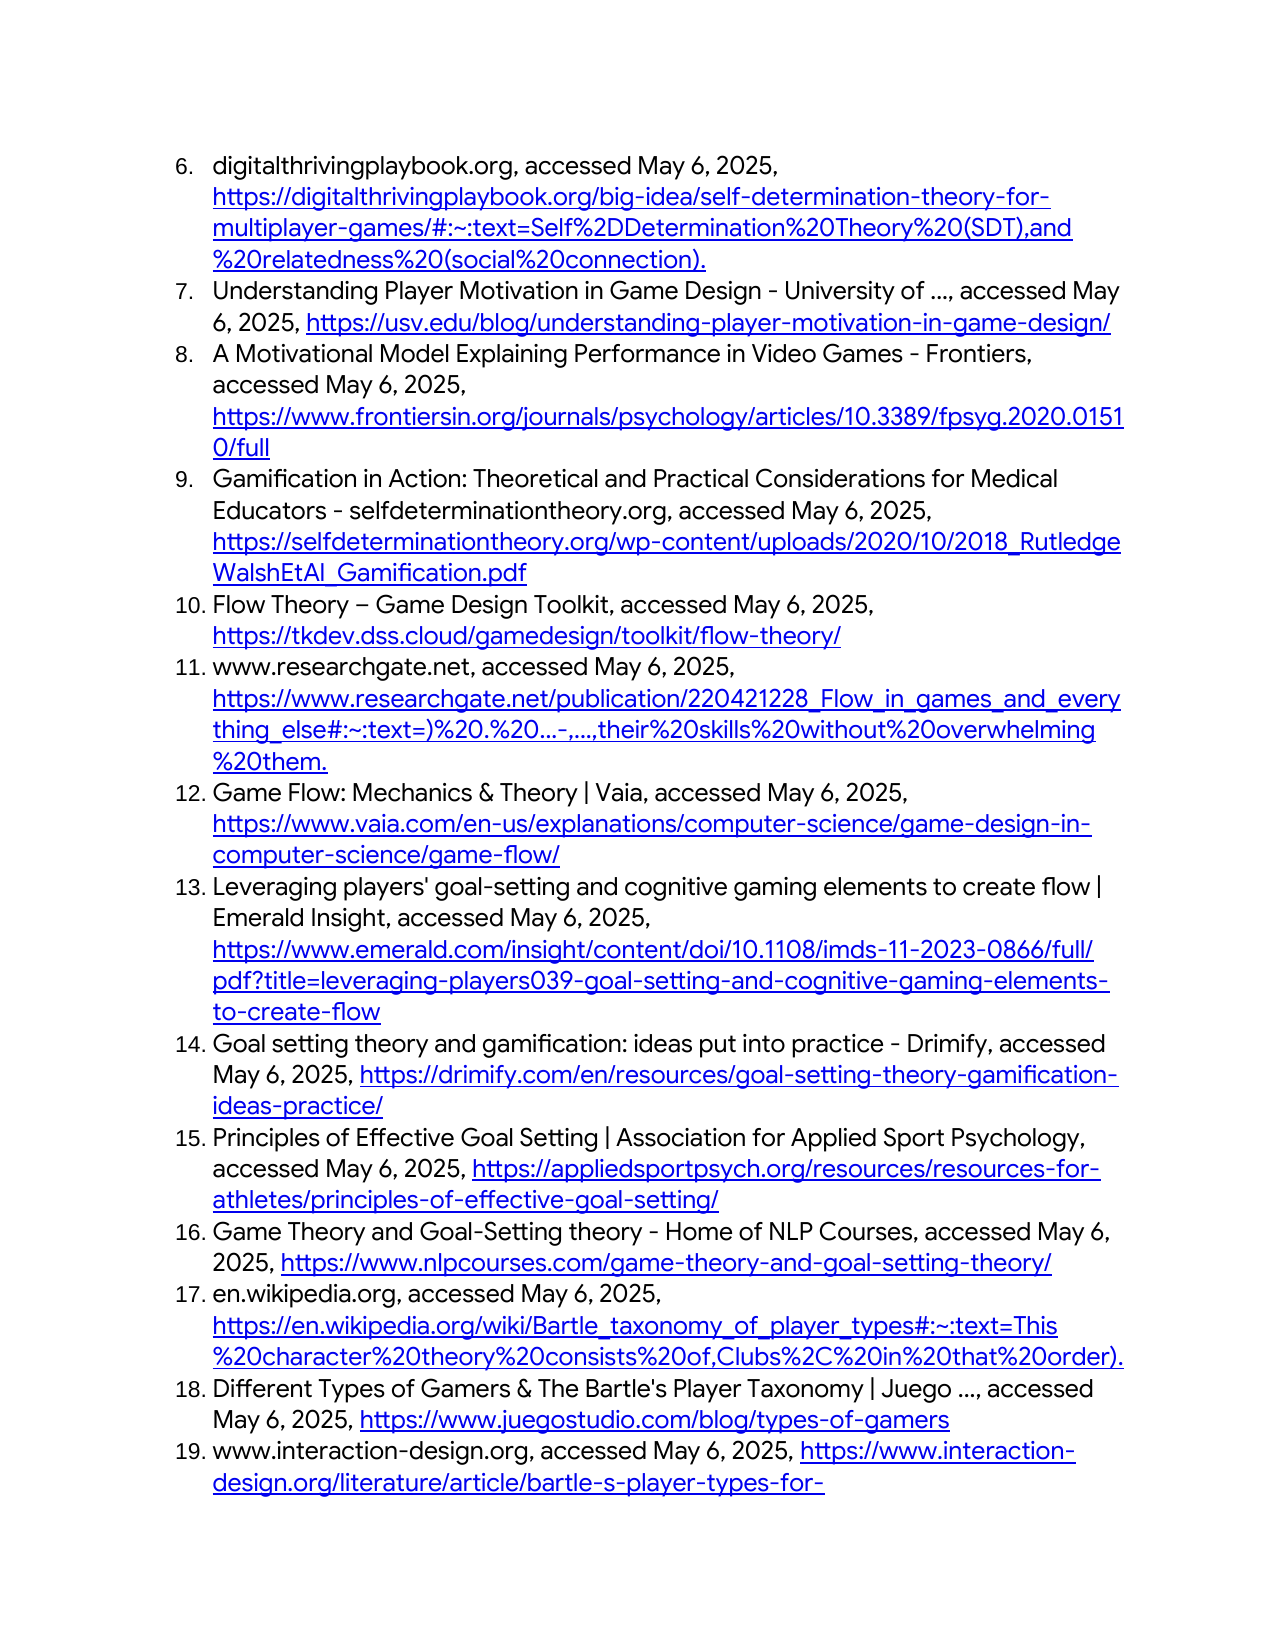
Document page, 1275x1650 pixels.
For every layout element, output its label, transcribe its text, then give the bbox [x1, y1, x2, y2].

list www.researchgate.net, accessed May 6, 2025, https://www.researchgate.net/publication/220421228_Flow_in_games_and_everything_else#:~:text=)%20.%20...-,...,their%20skills%20without%20overwhelming%20them. [175, 652, 1125, 777]
list en.wikipedia.org, accessed May 6, 2025, https://en.wikipedia.org/wiki/Bartle_taxonomy_of_player_types#:~:text=This%20character%20theory%20consists%20of,Clubs%2C%20in%20that%20order). [175, 1279, 1125, 1373]
list Leveraging players' goal-setting and cognitive gaming elements to create flow | Emerald Insight, accessed May 6, 2025, https://www.emerald.com/insight/content/doi/10.1108/imds-11-2023-0866/full/pdf?title=leveraging-players039-goal-setting-and-cognitive-gaming-elements-to-create-flow [175, 871, 1125, 1028]
list Game Theory and Goal-Setting theory - Home of NLP Courses, accessed May 6, 2025, https://www.nlpcourses.com/game-theory-and-goal-setting-theory/ [175, 1216, 1125, 1279]
list Principles of Effective Goal Setting | Association for Applied Sport Psychology, accessed May 6, 2025, https://appliedsportpsych.org/resources/resources-for-athletes/principles-of-effective-goal-setting/ [175, 1122, 1125, 1216]
list Different Types of Gamers & The Bartle's Player Taxonomy | Juego ..., accessed May 6, 2025, https://www.juegostudio.com/blog/types-of-gamers [175, 1373, 1125, 1436]
list Game Flow: Mechanics & Theory | Vaia, accessed May 6, 2025, https://www.vaia.com/en-us/explanations/computer-science/game-design-in-computer-science/game-flow/ [175, 777, 1125, 871]
list digitalthrivingplaybook.org, accessed May 6, 2025, https://digitalthrivingplaybook.org/big-idea/self-determination-theory-for-multiplayer-games/#:~:text=Self%2DDetermination%20Theory%20(SDT),and%20relatedness%20(social%20connection). [175, 150, 1125, 275]
list Goal setting theory and gamification: ideas put into practice - Drimify, accessed May 6, 2025, https://drimify.com/en/resources/goal-setting-theory-gamification-ideas-practice/ [175, 1028, 1125, 1122]
list Gamification in Action: Theoretical and Practical Considerations for Medical Educators - selfdeterminationtheory.org, accessed May 6, 2025, https://selfdeterminationtheory.org/wp-content/uploads/2020/10/2018_RutledgeWalshEtAl_Gamification.pdf [175, 463, 1125, 589]
list Flow Theory – Game Design Toolkit, accessed May 6, 2025, https://tkdev.dss.cloud/gamedesign/toolkit/flow-theory/ [175, 589, 1125, 652]
list Understanding Player Motivation in Game Design - University of ..., accessed May 6, 2025, https://usv.edu/blog/understanding-player-motivation-in-game-design/ [175, 275, 1125, 338]
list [175, 1436, 1125, 1498]
list A Motivational Model Explaining Performance in Video Games - Frontiers, accessed May 6, 2025, https://www.frontiersin.org/journals/psychology/articles/10.3389/fpsyg.2020.01510/full [175, 338, 1125, 463]
